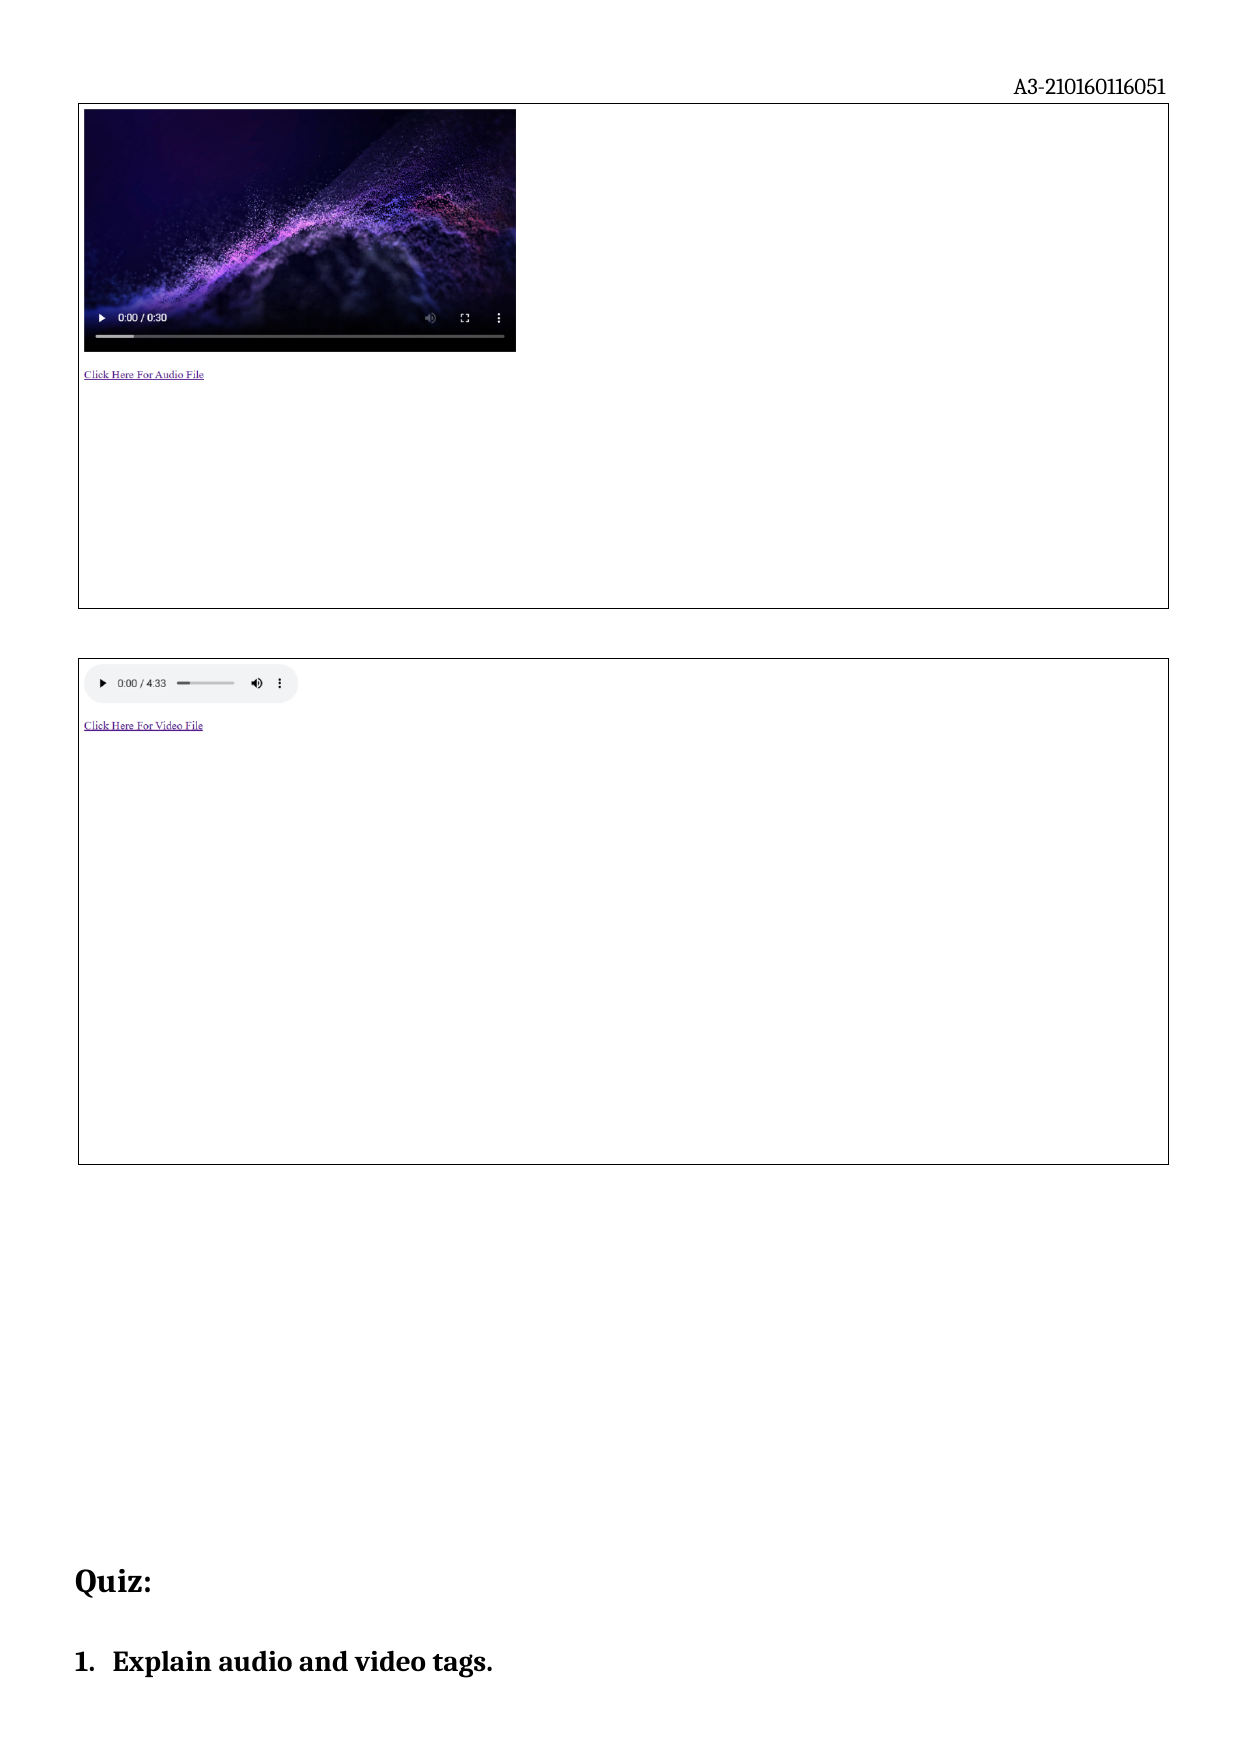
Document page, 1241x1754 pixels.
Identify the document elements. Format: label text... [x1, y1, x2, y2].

picture [79, 104, 1168, 608]
picture [79, 659, 1168, 1164]
subtitle Quiz: [75, 1562, 1165, 1601]
list Explain audio and video tags. [75, 1645, 1107, 1678]
